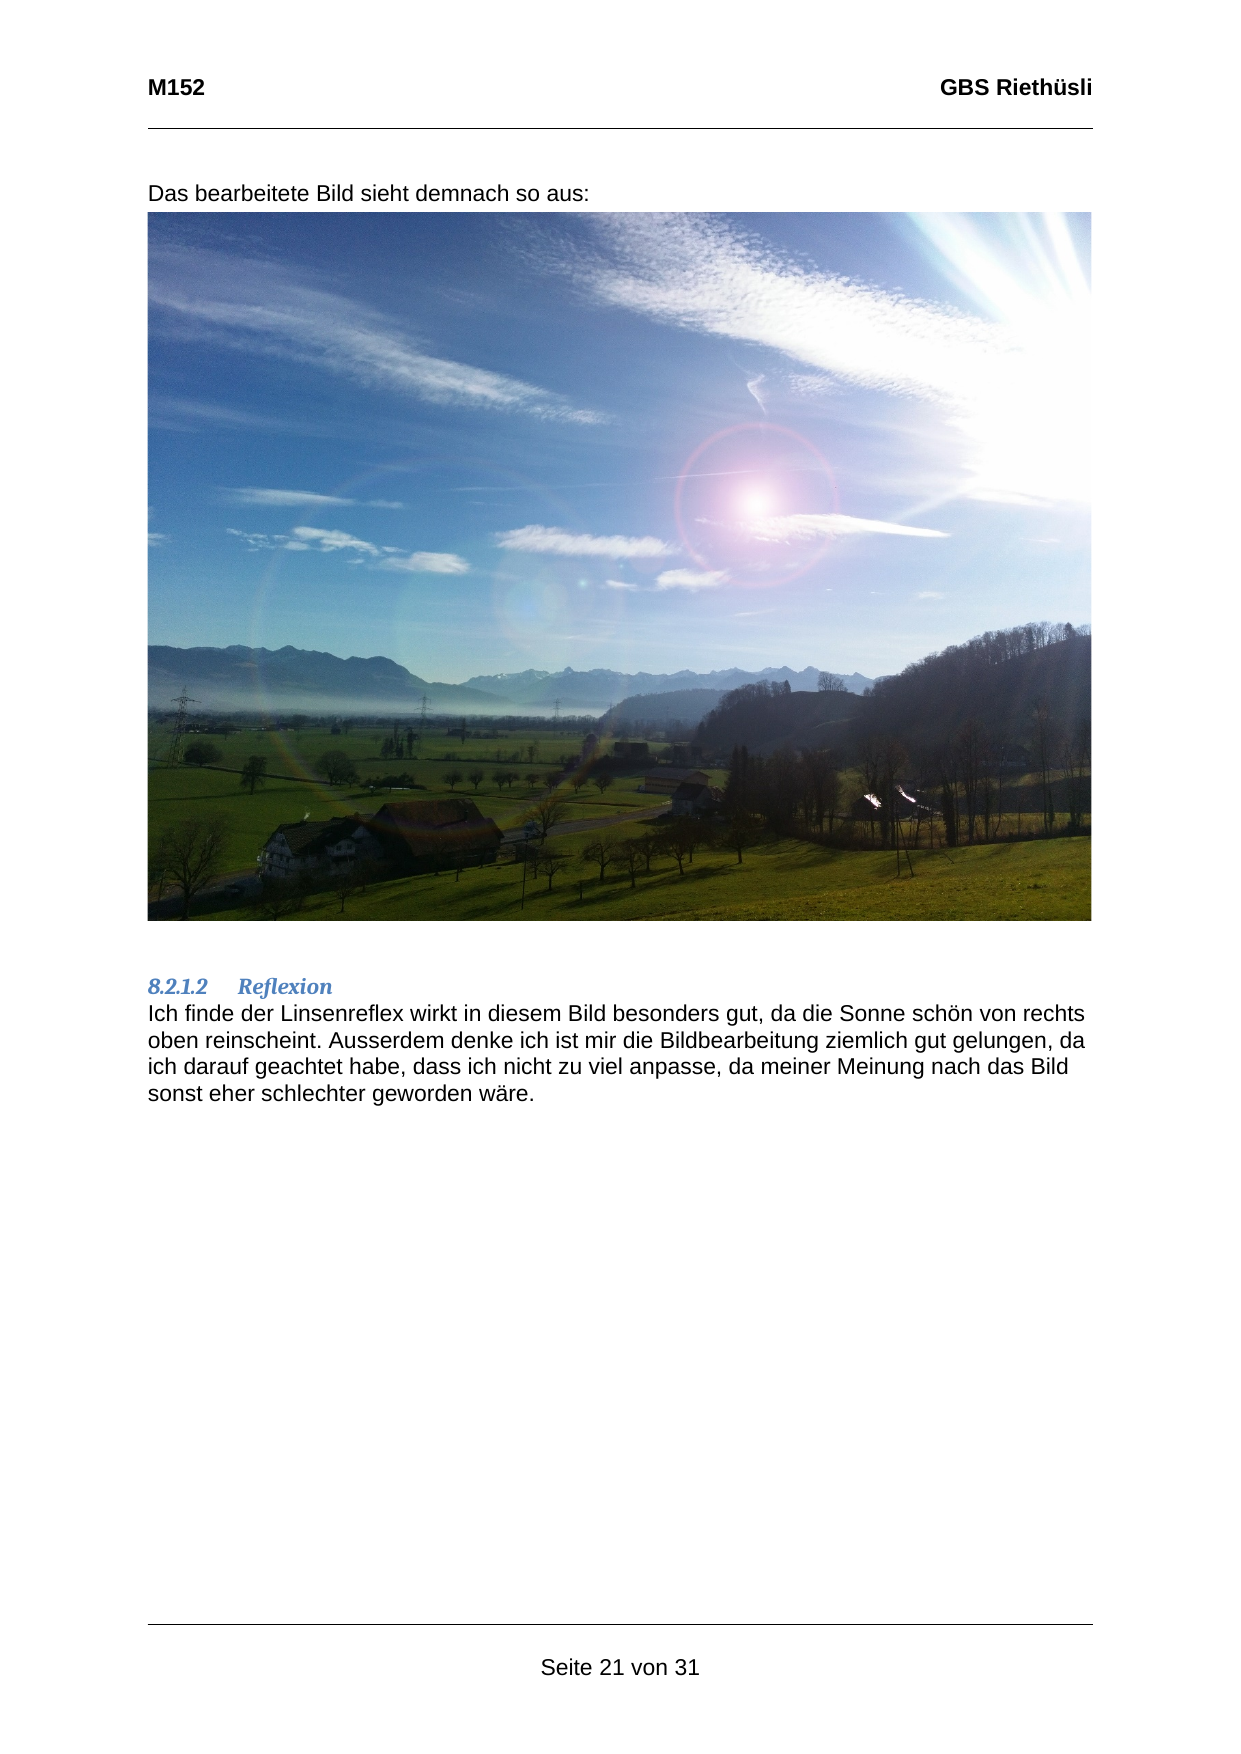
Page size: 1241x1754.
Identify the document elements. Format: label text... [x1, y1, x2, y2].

picture [147, 212, 1092, 921]
text Das bearbeitete Bild sieht demnach so aus: [148, 180, 1093, 207]
subtitle Reflexion [148, 974, 1093, 1000]
text Ich finde der Linsenreflex wirkt in diesem Bild besonders gut, da die Sonne schön von rechts oben reinscheint. Ausserdem denke ich ist mir die Bildbearbeitung ziemlich gut gelungen, da ich darauf geachtet habe, dass ich nicht zu viel anpasse, da meiner Meinung nach das Bild sonst eher schlechter geworden wäre. [148, 1000, 1093, 1106]
